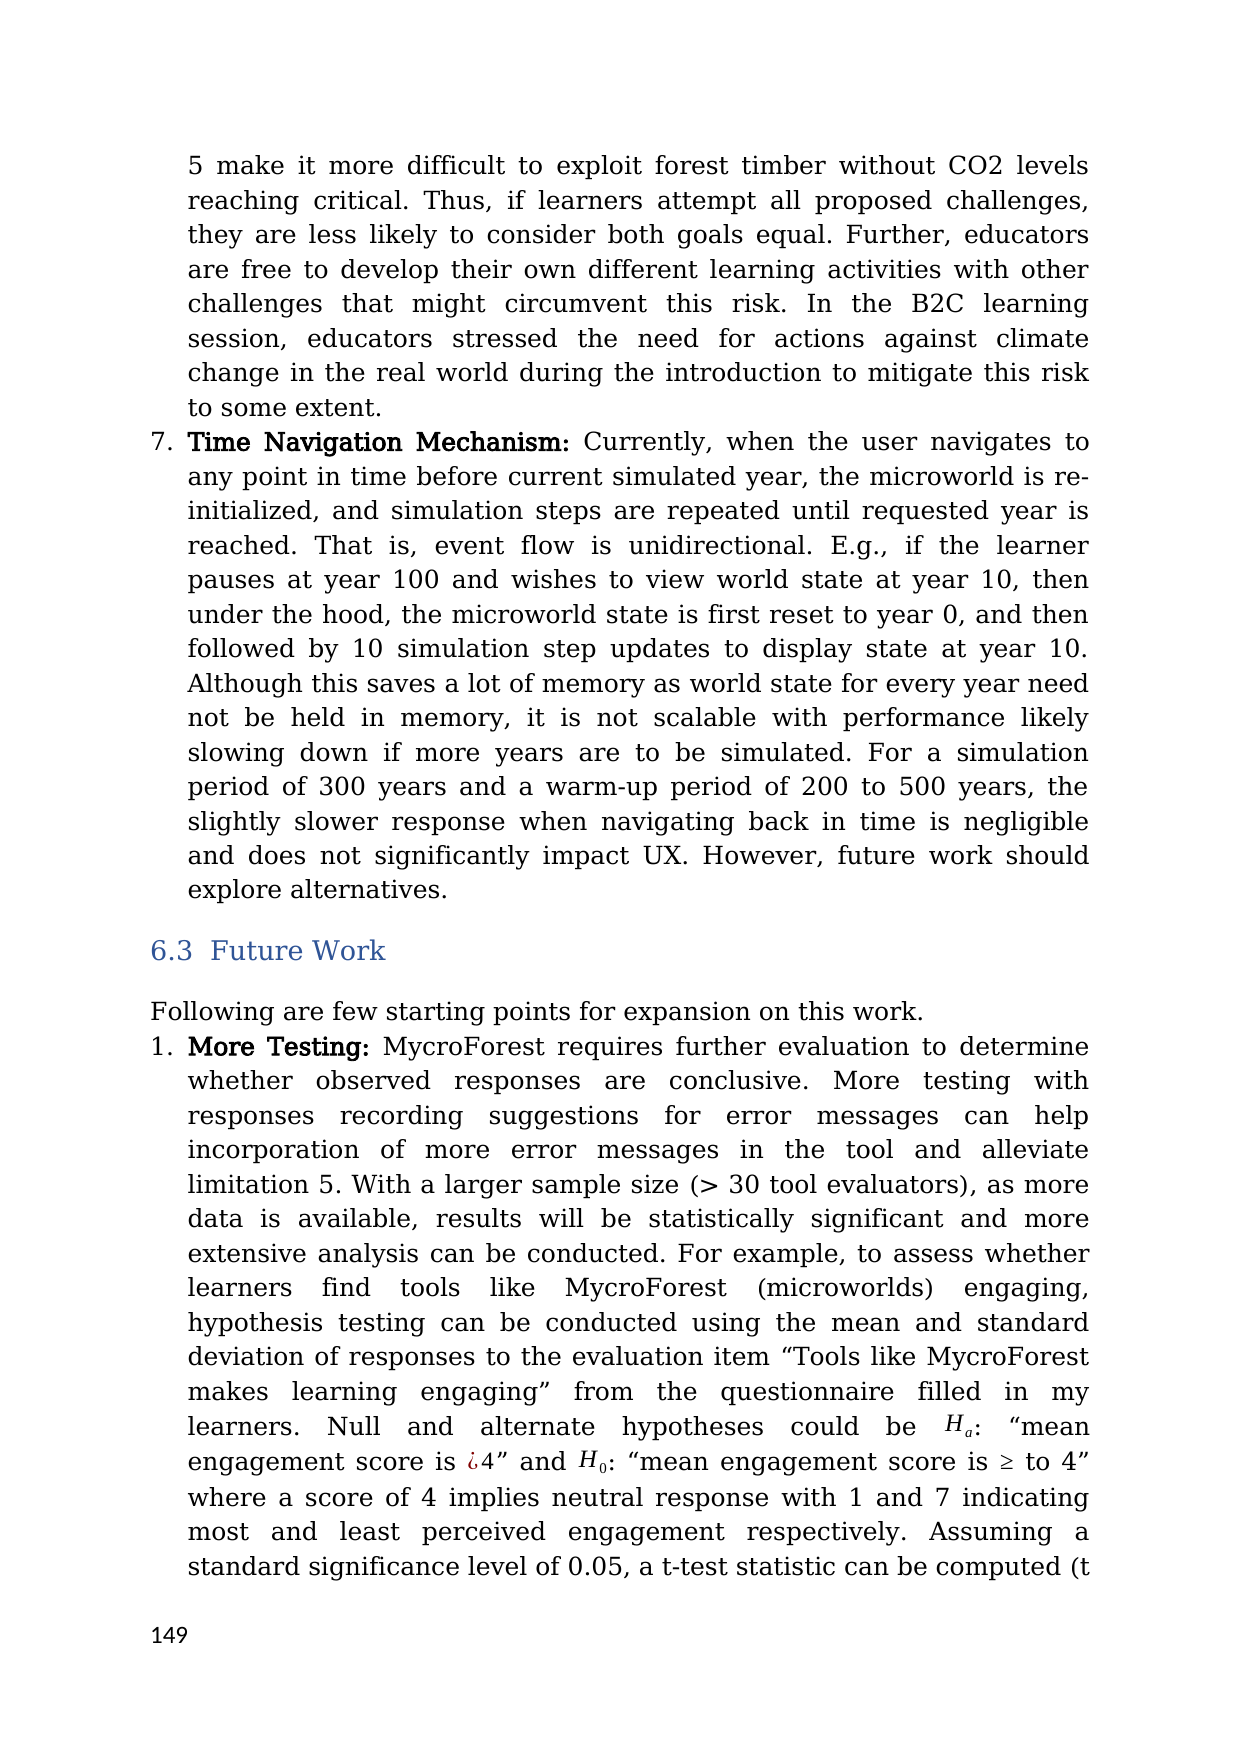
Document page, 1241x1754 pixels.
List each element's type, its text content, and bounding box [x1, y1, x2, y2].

text Following are few starting points for expansion on this work. [150, 996, 1090, 1026]
subtitle Future Work [150, 933, 1090, 966]
list Time Navigation Mechanism: Currently, when the user navigates to any point in time before current simulated year, the microworld is re-initialized, and simulation steps are repeated until requested year is reached. That is, event flow is unidirectional. E.g., if the learner pauses at year 100 and wishes to view world state at year 10, then under the hood, the microworld state is first reset to year 0, and then followed by 10 simulation step updates to display state at year 10. Although this saves a lot of memory as world state for every year need not be held in memory, it is not scalable with performance likely slowing down if more years are to be simulated. For a simulation period of 300 years and a warm-up period of 200 to 500 years, the slightly slower response when navigating back in time is negligible and does not significantly impact UX. However, future work should explore alternatives. [150, 426, 1090, 904]
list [150, 150, 1090, 421]
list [150, 1030, 1090, 1580]
